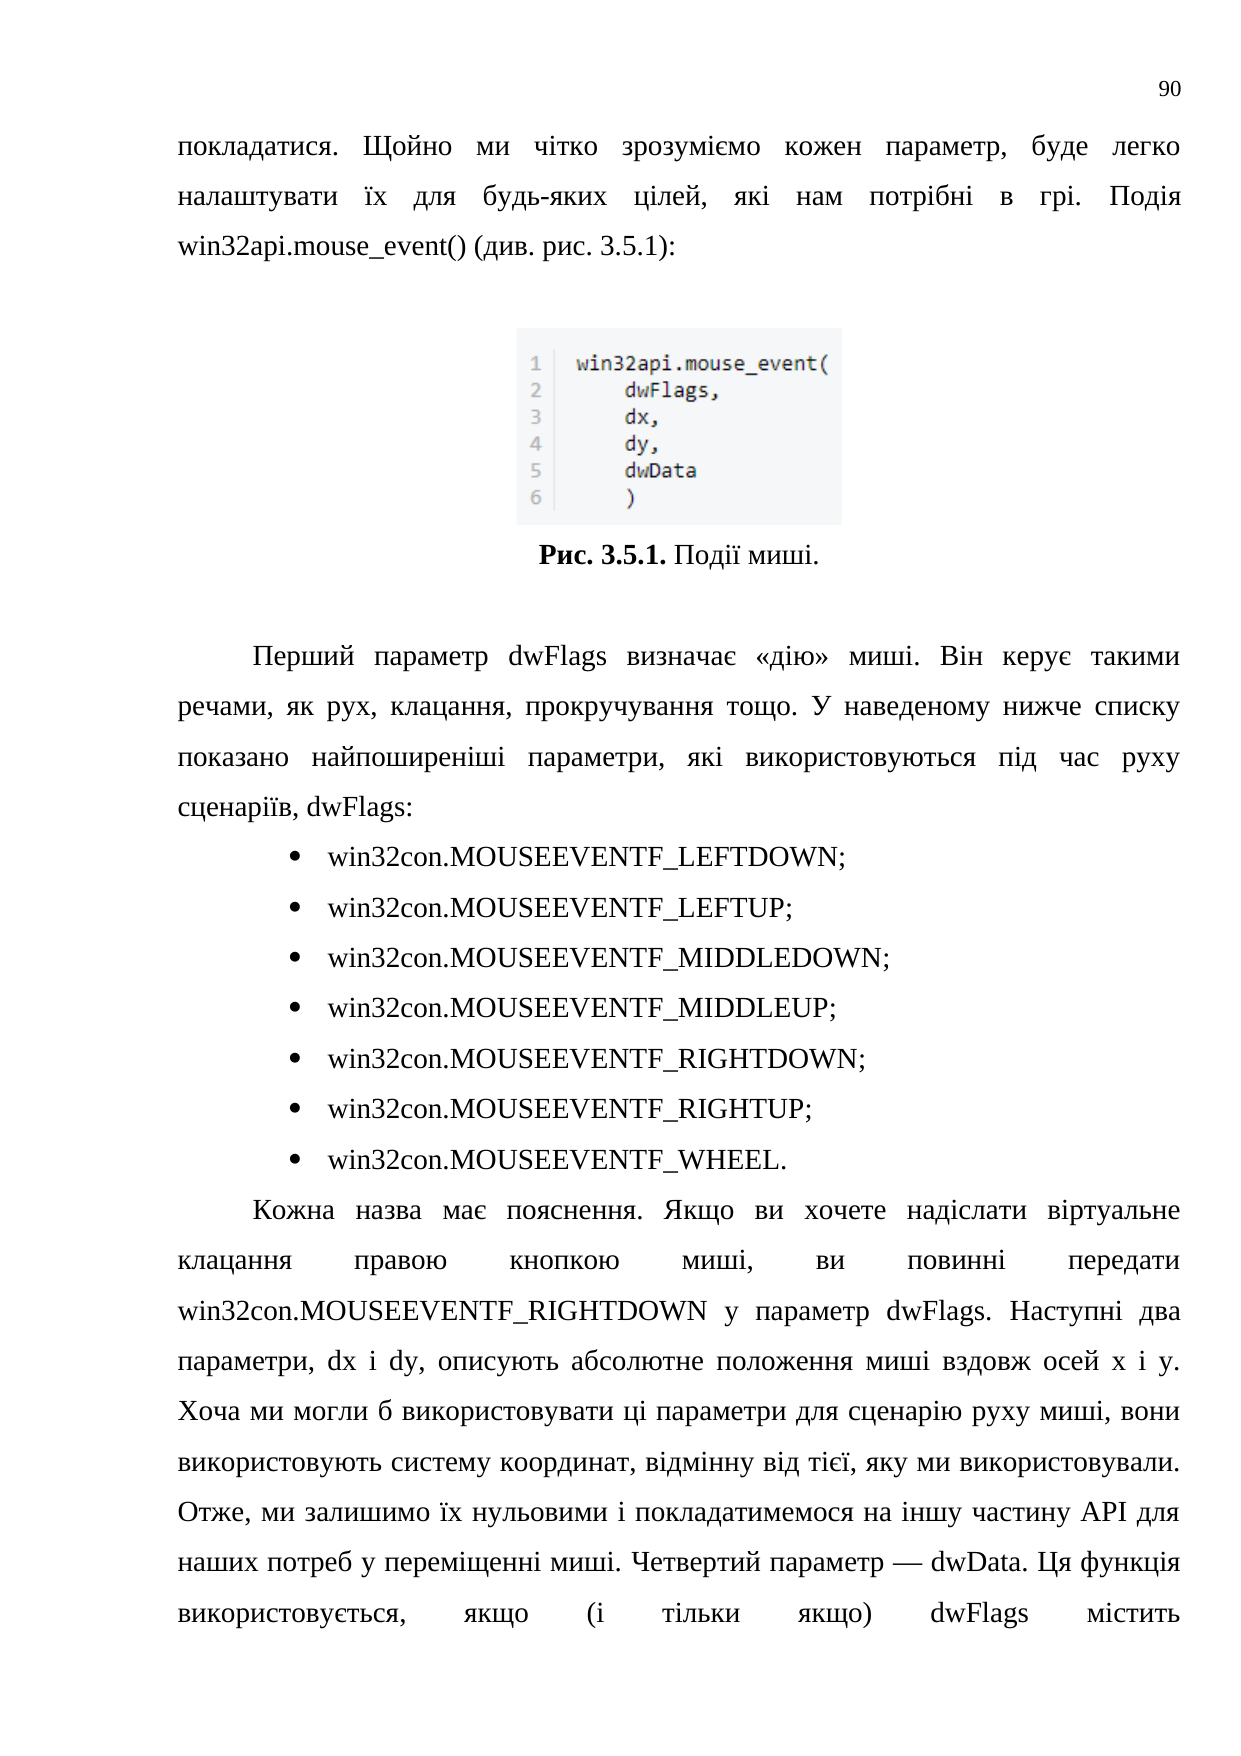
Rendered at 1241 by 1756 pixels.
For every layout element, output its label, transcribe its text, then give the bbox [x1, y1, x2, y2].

list win32con.MOUSEEVENTF_LEFTUP; [290, 890, 1181, 923]
list win32con.MOUSEEVENTF_LEFTDOWN; [290, 839, 1181, 873]
text Рис. 3.5.1. Події миші. [177, 537, 1181, 571]
list win32con.MOUSEEVENTF_RIGHTDOWN; [290, 1041, 1181, 1074]
list win32con.MOUSEEVENTF_RIGHTUP; [290, 1091, 1181, 1125]
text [177, 128, 1181, 262]
list win32con.MOUSEEVENTF_WHEEL. [290, 1142, 1181, 1175]
picture [516, 328, 842, 525]
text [177, 1192, 1181, 1628]
list win32con.MOUSEEVENTF_MIDDLEUP; [290, 991, 1181, 1024]
text Перший параметр dwFlags визначає «дію» миші. Він керує такими речами, як рух, клацання, прокручування тощо. У наведеному нижче списку показано найпоширеніші параметри, які використовуються під час руху сценаріїв, dwFlags: [177, 638, 1181, 822]
list win32con.MOUSEEVENTF_MIDDLEDOWN; [290, 940, 1181, 974]
